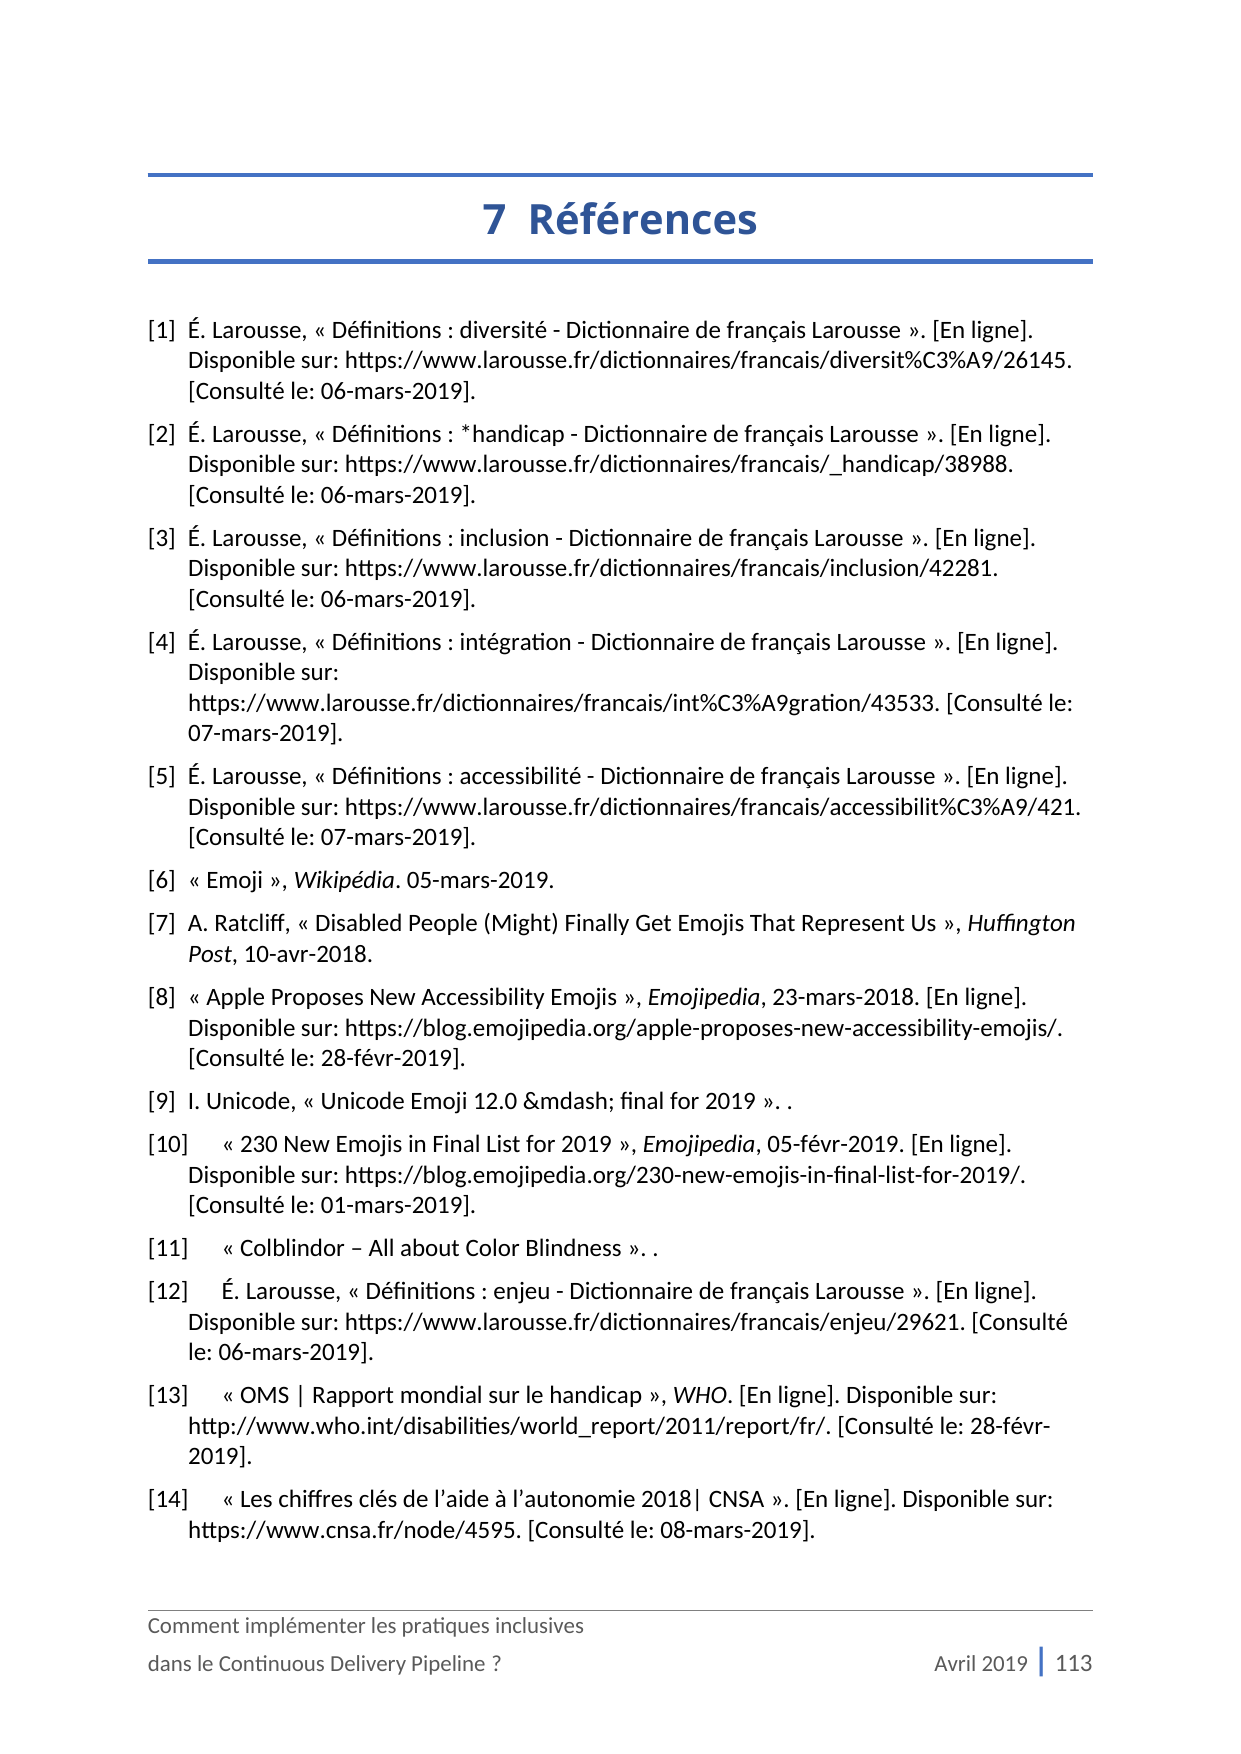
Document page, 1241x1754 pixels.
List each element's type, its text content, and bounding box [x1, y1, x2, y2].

text [6] « Emoji », Wikipédia. 05-mars-2019. [148, 864, 1093, 895]
text [11] « Colblindor – All about Color Blindness ». . [148, 1232, 1093, 1263]
text [3] É. Larousse, « Définitions : inclusion - Dictionnaire de français Larousse ». [En ligne]. Disponible sur: https://www.larousse.fr/dictionnaires/francais/inclusion/42281. [Consulté le: 06-mars-2019]. [148, 522, 1093, 613]
text [10] « 230 New Emojis in Final List for 2019 », Emojipedia, 05-févr-2019. [En ligne]. Disponible sur: https://blog.emojipedia.org/230-new-emojis-in-final-list-for-2019/. [Consulté le: 01-mars-2019]. [148, 1128, 1093, 1220]
text [14] « Les chiffres clés de l’aide à l’autonomie 2018| CNSA ». [En ligne]. Disponible sur: https://www.cnsa.fr/node/4595. [Consulté le: 08-mars-2019]. [148, 1483, 1093, 1544]
text [12] É. Larousse, « Définitions : enjeu - Dictionnaire de français Larousse ». [En ligne]. Disponible sur: https://www.larousse.fr/dictionnaires/francais/enjeu/29621. [Consulté le: 06-mars-2019]. [148, 1275, 1093, 1367]
subtitle Références [148, 177, 1093, 259]
text [5] É. Larousse, « Définitions : accessibilité - Dictionnaire de français Larousse ». [En ligne]. Disponible sur: https://www.larousse.fr/dictionnaires/francais/accessibilit%C3%A9/421. [Consulté le: 07-mars-2019]. [148, 761, 1093, 852]
text [1] É. Larousse, « Définitions : diversité - Dictionnaire de français Larousse ». [En ligne]. Disponible sur: https://www.larousse.fr/dictionnaires/francais/diversit%C3%A9/26145. [Consulté le: 06-mars-2019]. [148, 314, 1093, 405]
text [4] É. Larousse, « Définitions : intégration - Dictionnaire de français Larousse ». [En ligne]. Disponible sur: https://www.larousse.fr/dictionnaires/francais/int%C3%A9gration/43533. [Consulté le: 07-mars-2019]. [148, 626, 1093, 748]
text [7] A. Ratcliff, « Disabled People (Might) Finally Get Emojis That Represent Us », Huffington Post, 10-avr-2018. [148, 908, 1093, 969]
text [13] « OMS | Rapport mondial sur le handicap », WHO. [En ligne]. Disponible sur: http://www.who.int/disabilities/world_report/2011/report/fr/. [Consulté le: 28-févr-2019]. [148, 1379, 1093, 1471]
text [8] « Apple Proposes New Accessibility Emojis », Emojipedia, 23-mars-2018. [En ligne]. Disponible sur: https://blog.emojipedia.org/apple-proposes-new-accessibility-emojis/. [Consulté le: 28-févr-2019]. [148, 981, 1093, 1073]
text [9] I. Unicode, « Unicode Emoji 12.0 &mdash; final for 2019 ». . [148, 1085, 1093, 1116]
text [2] É. Larousse, « Définitions : *handicap - Dictionnaire de français Larousse ». [En ligne]. Disponible sur: https://www.larousse.fr/dictionnaires/francais/_handicap/38988. [Consulté le: 06-mars-2019]. [148, 418, 1093, 509]
